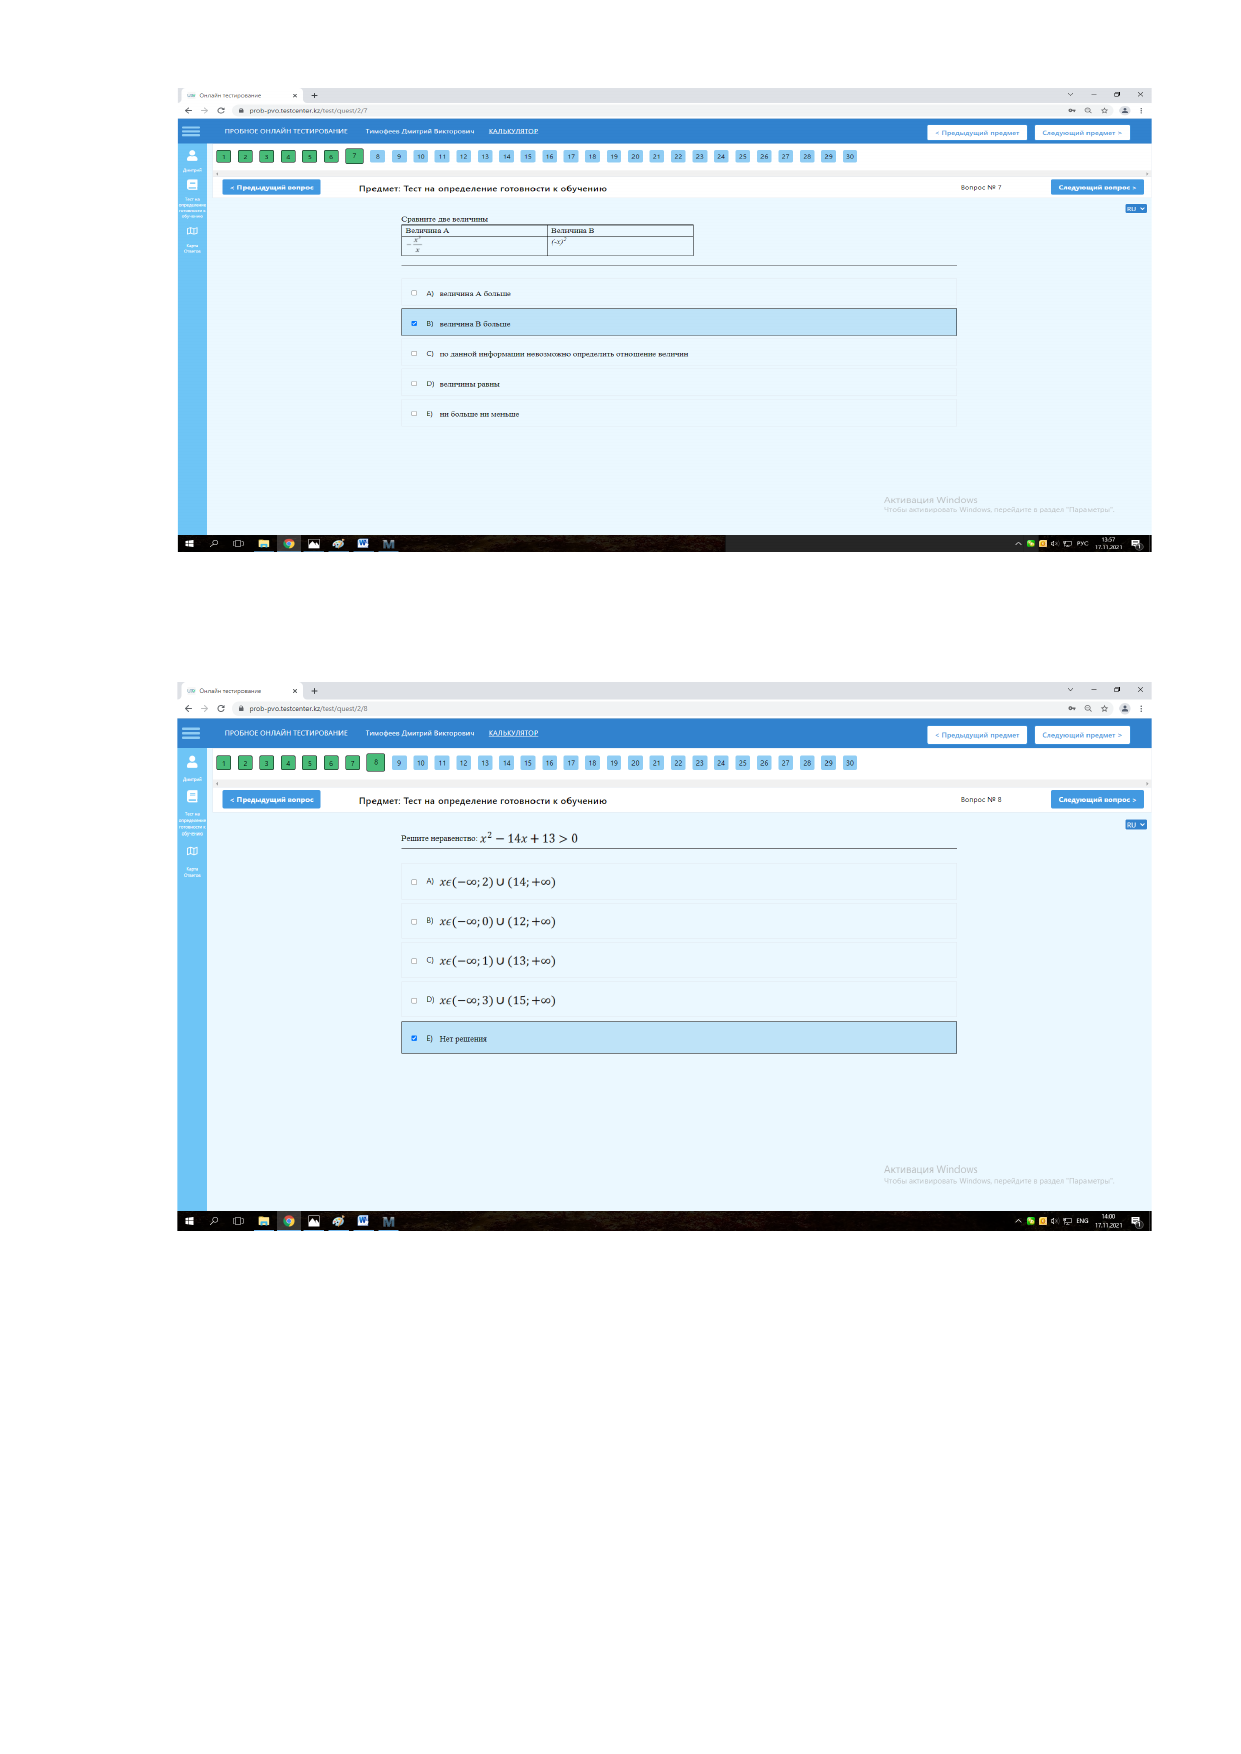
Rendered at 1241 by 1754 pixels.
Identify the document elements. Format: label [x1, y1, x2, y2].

picture [177, 682, 1152, 1231]
picture [177, 88, 1152, 552]
